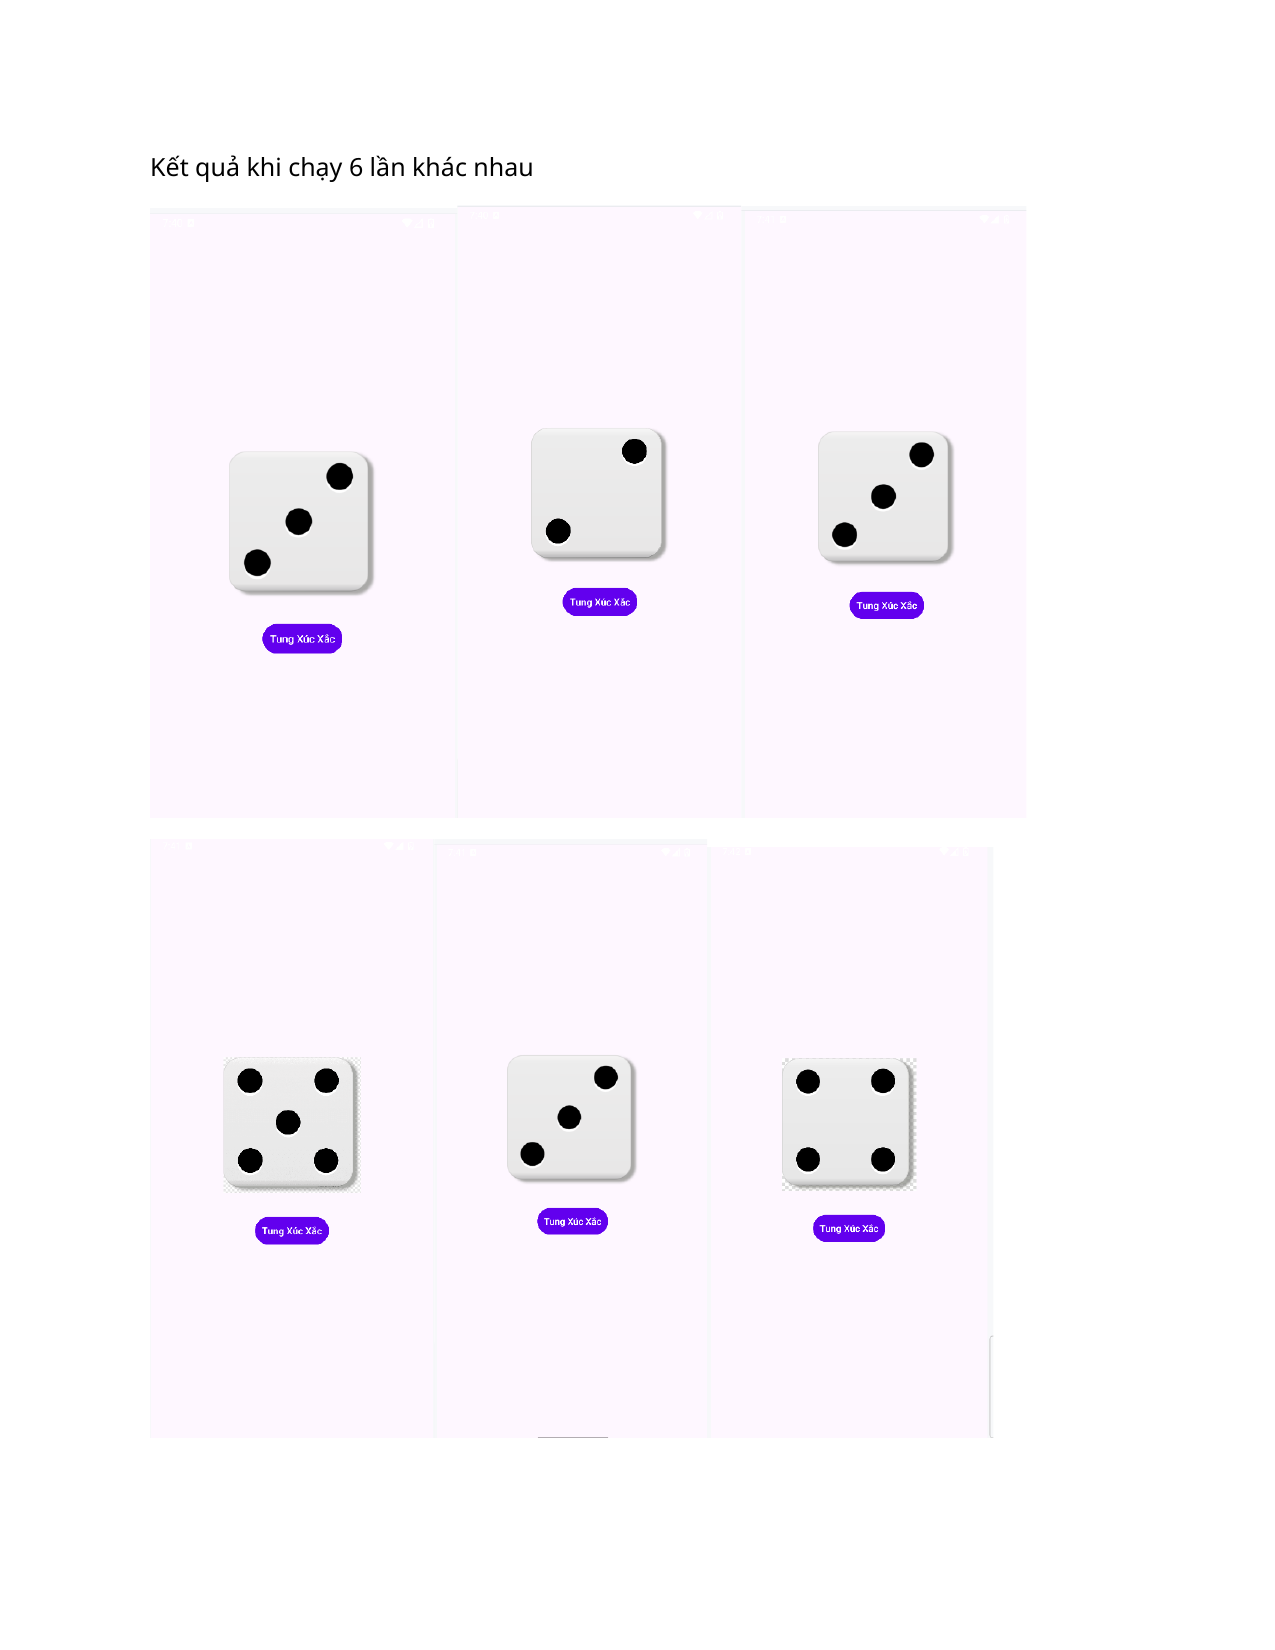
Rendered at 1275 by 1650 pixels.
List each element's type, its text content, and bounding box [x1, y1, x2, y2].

picture [150, 205, 1027, 818]
picture [150, 839, 994, 1438]
text Kết quả khi chạy 6 lần khác nhau [150, 150, 1125, 184]
